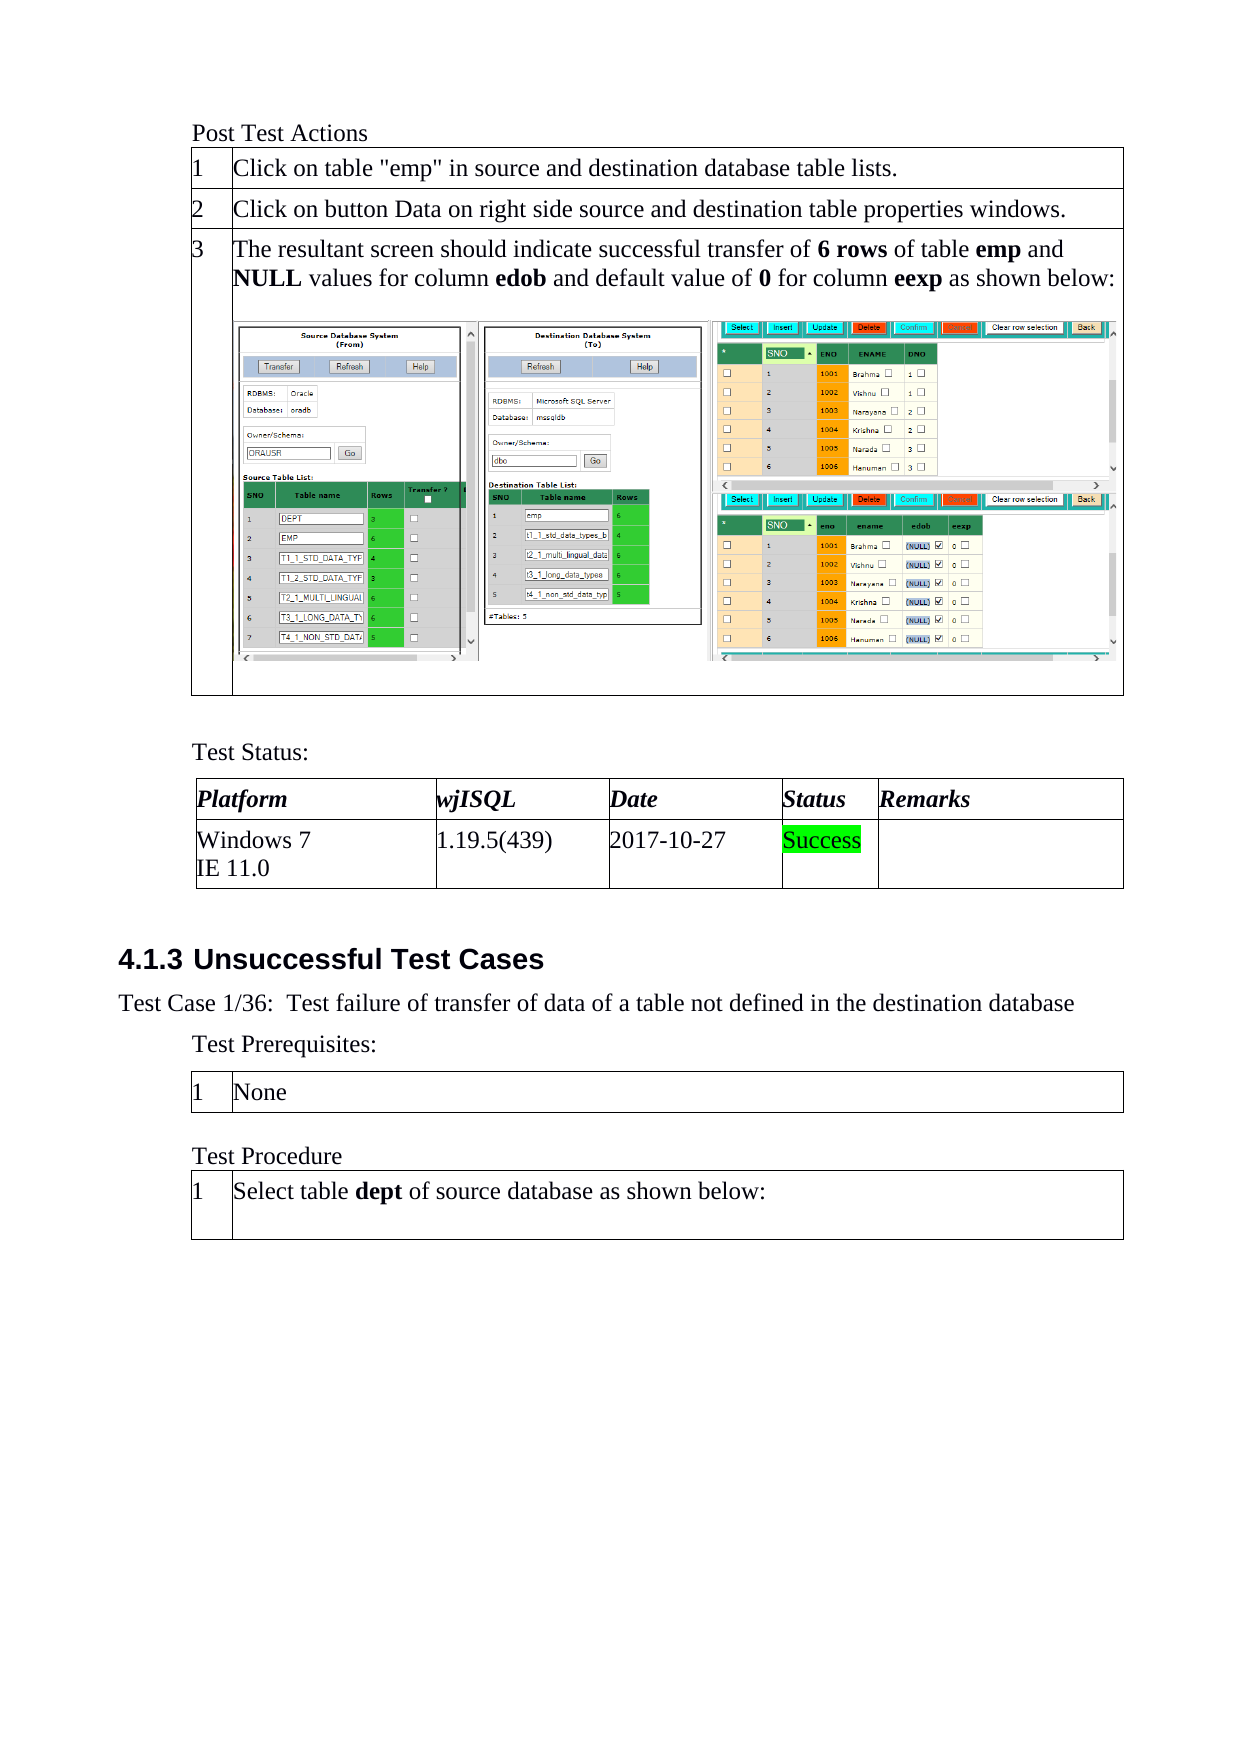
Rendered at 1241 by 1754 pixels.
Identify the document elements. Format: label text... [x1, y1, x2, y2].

table_cell 3 [192, 229, 232, 695]
text Test Procedure [118, 1141, 1122, 1169]
table_header 1 [192, 1171, 232, 1239]
table_cell 2017-10-27 [610, 820, 782, 888]
table_cell 2 [192, 189, 232, 228]
picture [232, 320, 1117, 661]
text Test Prerequisites: [118, 1029, 1122, 1058]
table_cell Windows 7 IE 11.0 [197, 820, 436, 888]
table_cell The resultant screen should indicate successful transfer of 6 rows of table emp and NULL values for column edob and default value of 0 for column eexp as shown below: [233, 229, 1123, 695]
table_cell 1.19.5(439) [437, 820, 609, 888]
subtitle Unsuccessful Test Cases [118, 942, 1122, 976]
table_header wjISQL [437, 779, 609, 818]
table_cell [879, 820, 1123, 888]
table_header None [233, 1072, 1123, 1112]
table_header Remarks [879, 779, 1123, 818]
table_header Status [783, 779, 878, 818]
table_cell Click on button Data on right side source and destination table properties windows. [233, 189, 1123, 228]
text Test Case 1/36: Test failure of transfer of data of a table not defined in the destination database [118, 988, 1122, 1017]
text Post Test Actions [118, 118, 1122, 147]
table_header Click on table "emp" in source and destination database table lists. [233, 148, 1123, 188]
text Test Status: [118, 737, 1122, 765]
table_header Date [610, 779, 782, 818]
table_header 1 [192, 1072, 232, 1112]
table_header Platform [197, 779, 436, 818]
table_cell Success [783, 820, 878, 888]
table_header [233, 1171, 1123, 1239]
table_header 1 [192, 148, 232, 188]
